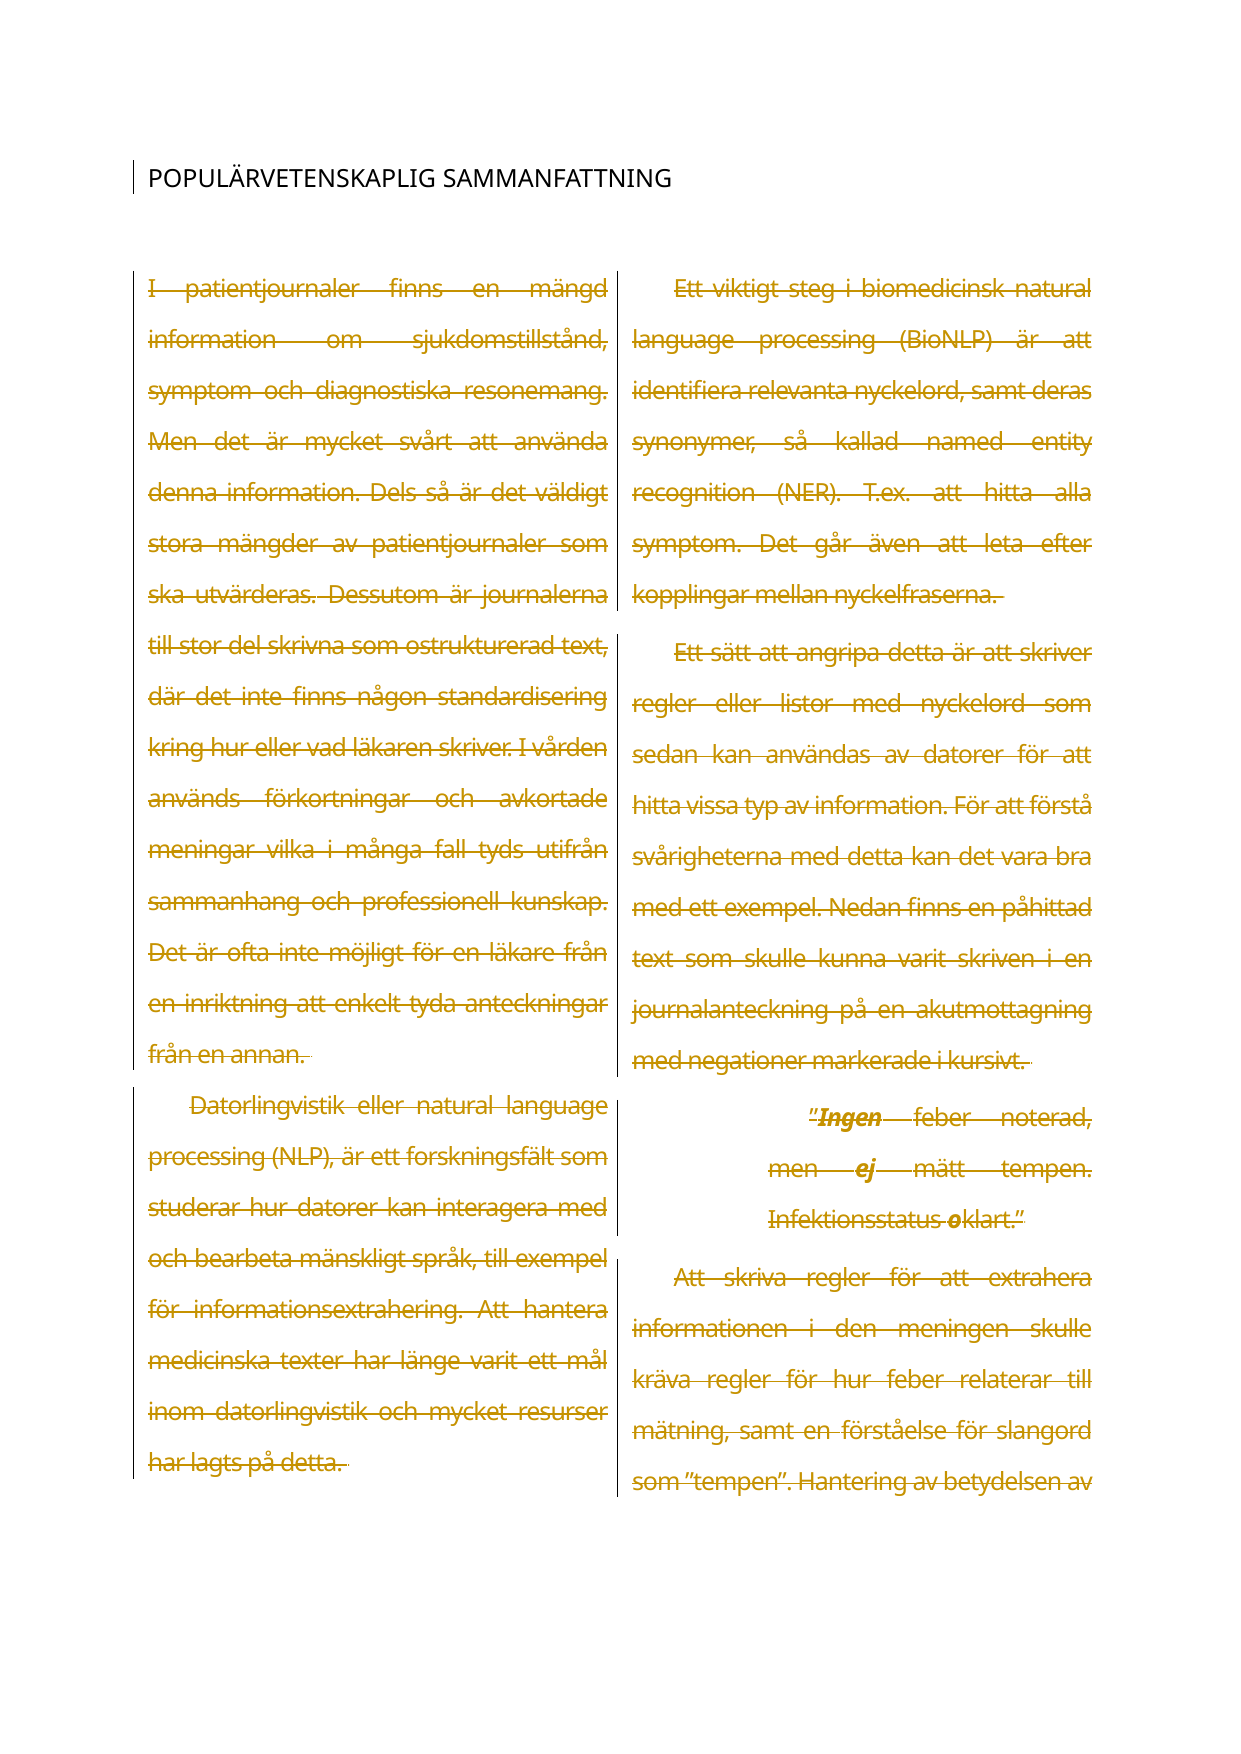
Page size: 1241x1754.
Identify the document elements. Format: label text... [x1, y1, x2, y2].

subtitle Populärvetenskaplig sammanfattning [148, 160, 1092, 194]
